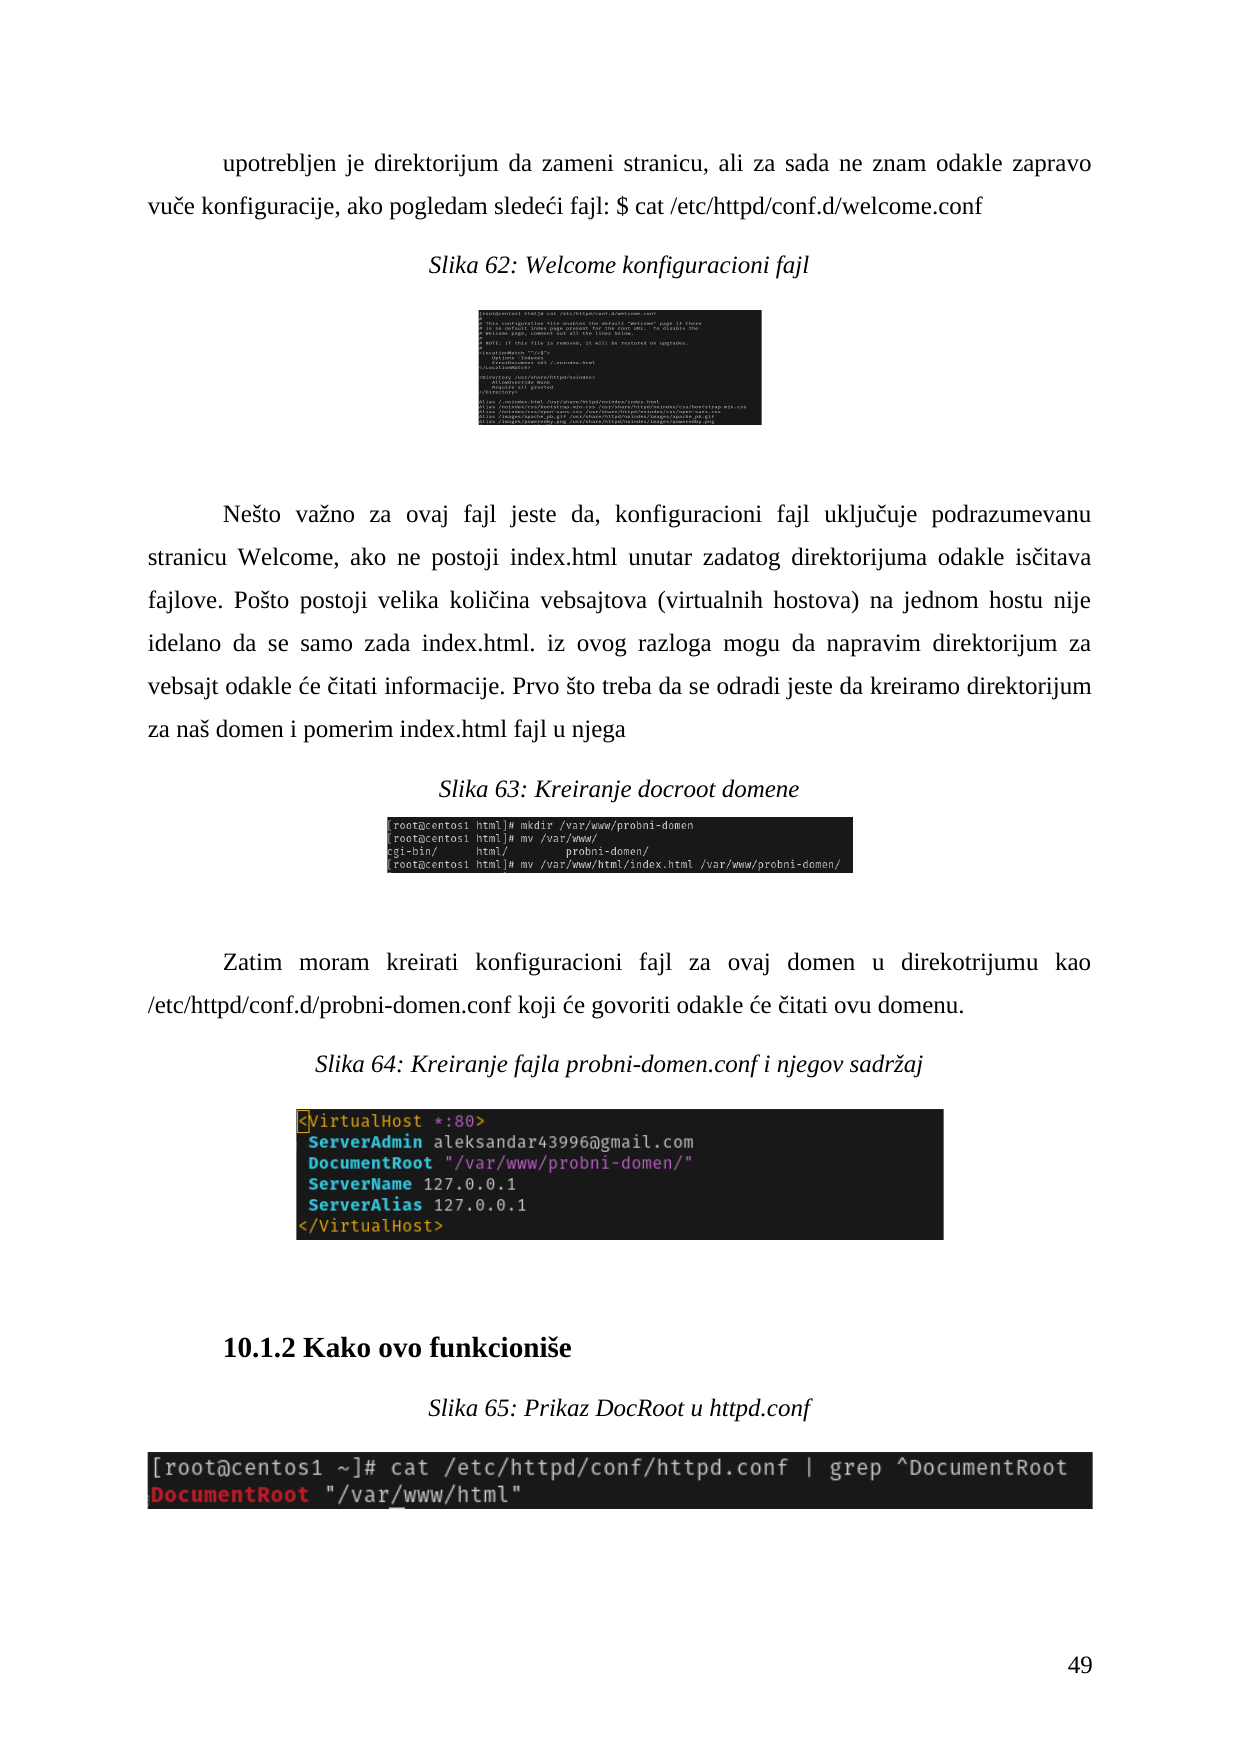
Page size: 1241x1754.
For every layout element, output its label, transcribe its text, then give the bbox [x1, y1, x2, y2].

picture [147, 1452, 1093, 1509]
picture [478, 310, 762, 425]
text Zatim moram kreirati konfiguracioni fajl za ovaj domen u direkotrijumu kao /etc/httpd/conf.d/probni-domen.conf koji će govoriti odakle će čitati ovu domenu. [148, 947, 1093, 1018]
picture [387, 817, 853, 873]
text Slika 64: Kreiranje fajla probni-domen.conf i njegov sadržaj [148, 1049, 1093, 1078]
text Slika 63: Kreiranje docroot domene [148, 774, 1093, 803]
text Nešto važno za ovaj fajl jeste da, konfiguracioni fajl uključuje podrazumevanu stranicu Welcome, ako ne postoji index.html unutar zadatog direktorijuma odakle isčitava fajlove. Pošto postoji velika količina vebsajtova (virtualnih hostova) na jednom hostu nije idelano da se samo zada index.html. iz ovog razloga mogu da napravim direktorijum za vebsajt odakle će čitati informacije. Prvo što treba da se odradi jeste da kreiramo direktorijum za naš domen i pomerim index.html fajl u njega [148, 499, 1093, 743]
text Slika 62: Welcome konfiguracioni fajl [148, 251, 1093, 279]
picture [296, 1109, 944, 1240]
subtitle 10.1.2 Kako ovo funkcioniše [148, 1330, 1093, 1364]
text upotrebljen je direktorijum da zameni stranicu, ali za sada ne znam odakle zapravo vuče konfiguracije, ako pogledam sledeći fajl: $ cat /etc/httpd/conf.d/welcome.conf [148, 148, 1093, 219]
text Slika 65: Prikaz DocRoot u httpd.conf [148, 1393, 1093, 1422]
